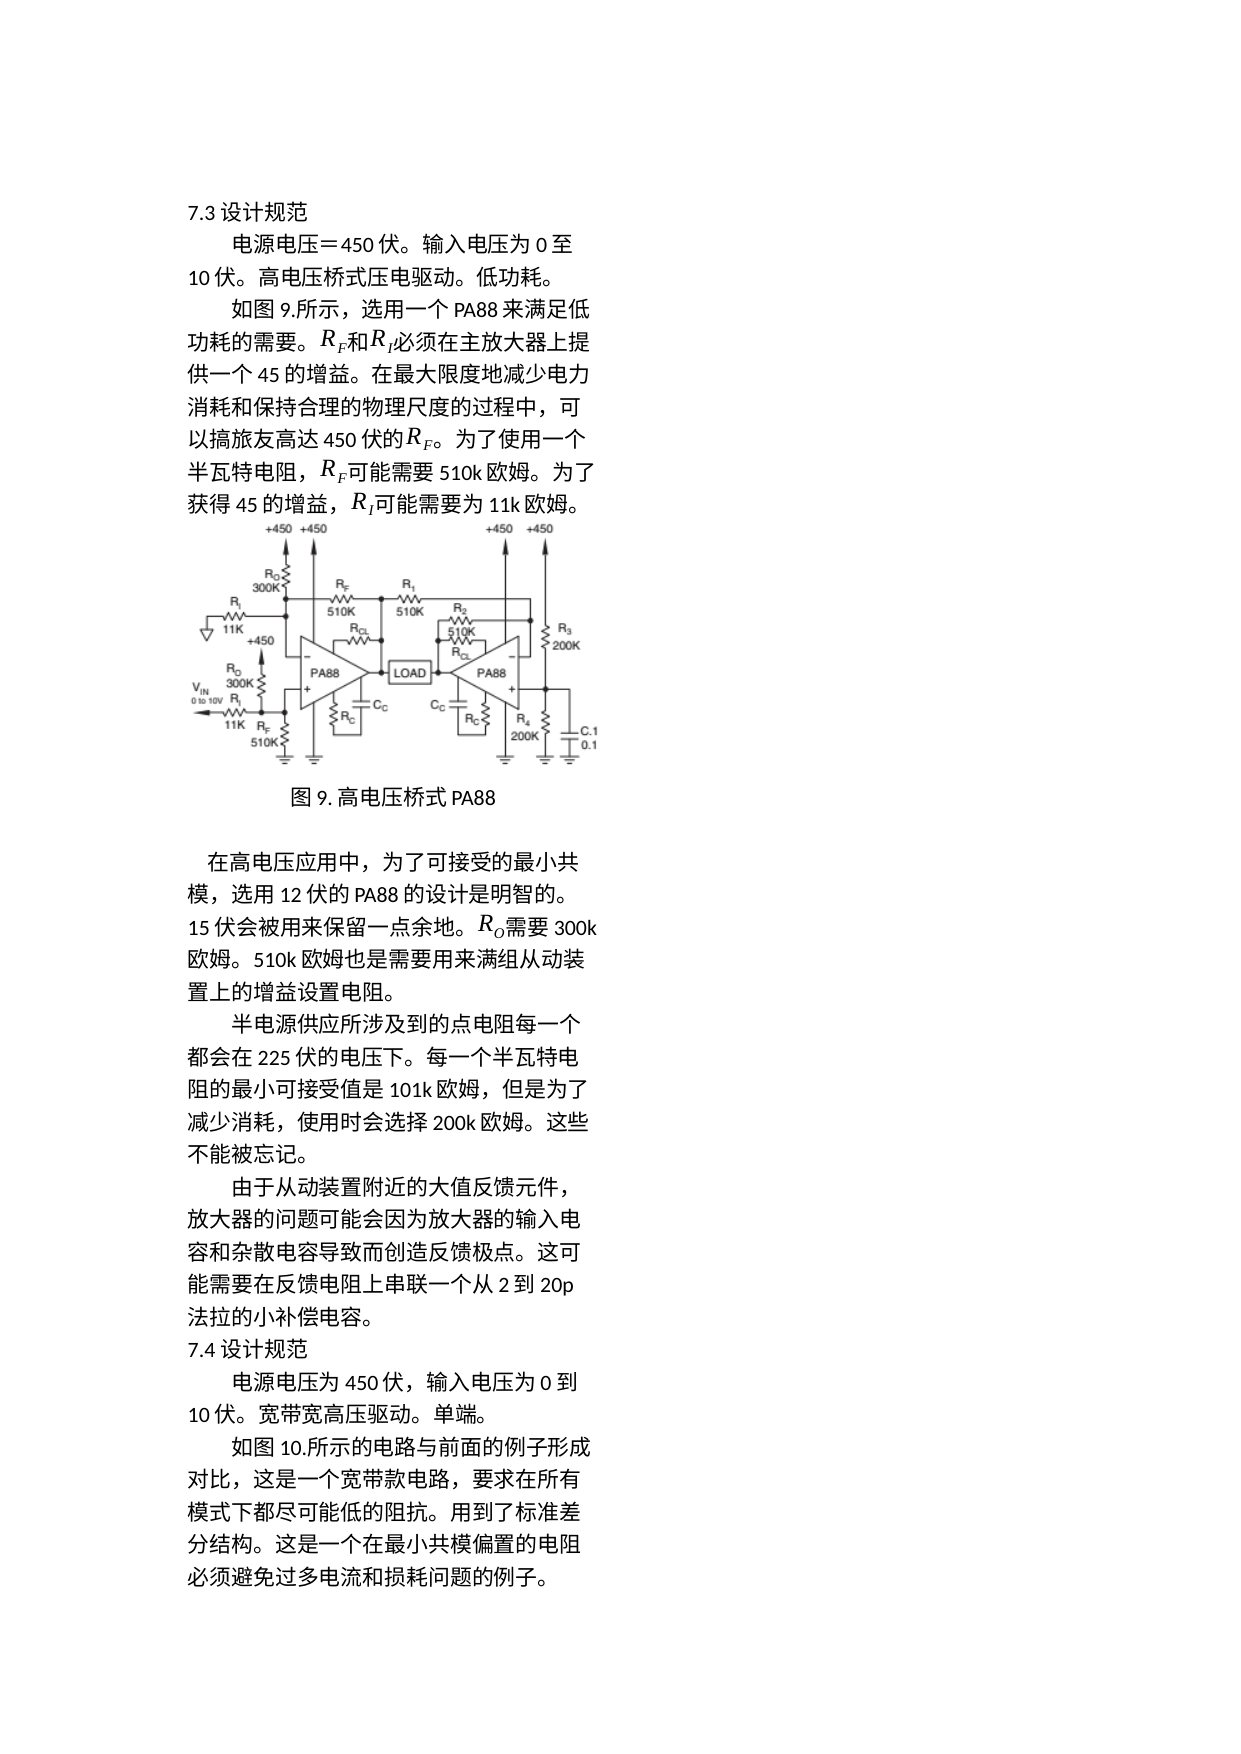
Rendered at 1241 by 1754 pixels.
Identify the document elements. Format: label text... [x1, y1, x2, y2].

text 由于从动装置附近的大值反馈元件，放大器的问题可能会因为放大器的输入电容和杂散电容导致而创造反馈极点。这可能需要在反馈电阻上串联一个从2到20p法拉的小补偿电容。 [187, 1169, 598, 1332]
text 电源电压为450伏，输入电压为0到10伏。宽带宽高压驱动。单端。 [187, 1364, 598, 1429]
text 半电源供应所涉及到的点电阻每一个都会在225伏的电压下。每一个半瓦特电阻的最小可接受值是101k欧姆，但是为了减少消耗，使用时会选择200k欧姆。这些不能被忘记。 [187, 1007, 598, 1169]
text 电源电压＝450伏。输入电压为0至10伏。高电压桥式压电驱动。低功耗。 [187, 227, 598, 292]
text 7.4 设计规范 [187, 1332, 598, 1364]
text 在高电压应用中，为了可接受的最小共模，选用12伏的PA88的设计是明智的。15伏会被用来保留一点余地。需要300k欧姆。510k欧姆也是需要用来满组从动装置上的增益设置电阻。 [187, 844, 598, 1007]
text 7.3 设计规范 [187, 194, 598, 227]
text 图9. 高电压桥式PA88 [187, 779, 598, 812]
text 如图9.所示，选用一个PA88来满足低功耗的需要。和必须在主放大器上提供一个45的增益。在最大限度地减少电力消耗和保持合理的物理尺度的过程中，可以搞旅友高达450伏的。为了使用一个半瓦特电阻，可能需要510k欧姆。为了获得45的增益，可能需要为11k欧姆。 [187, 292, 598, 519]
text 如图10.所示的电路与前面的例子形成对比，这是一个宽带款电路，要求在所有模式下都尽可能低的阻抗。用到了标准差分结构。这是一个在最小共模偏置的电阻必须避免过多电流和损耗问题的例子。 [187, 1429, 598, 1592]
